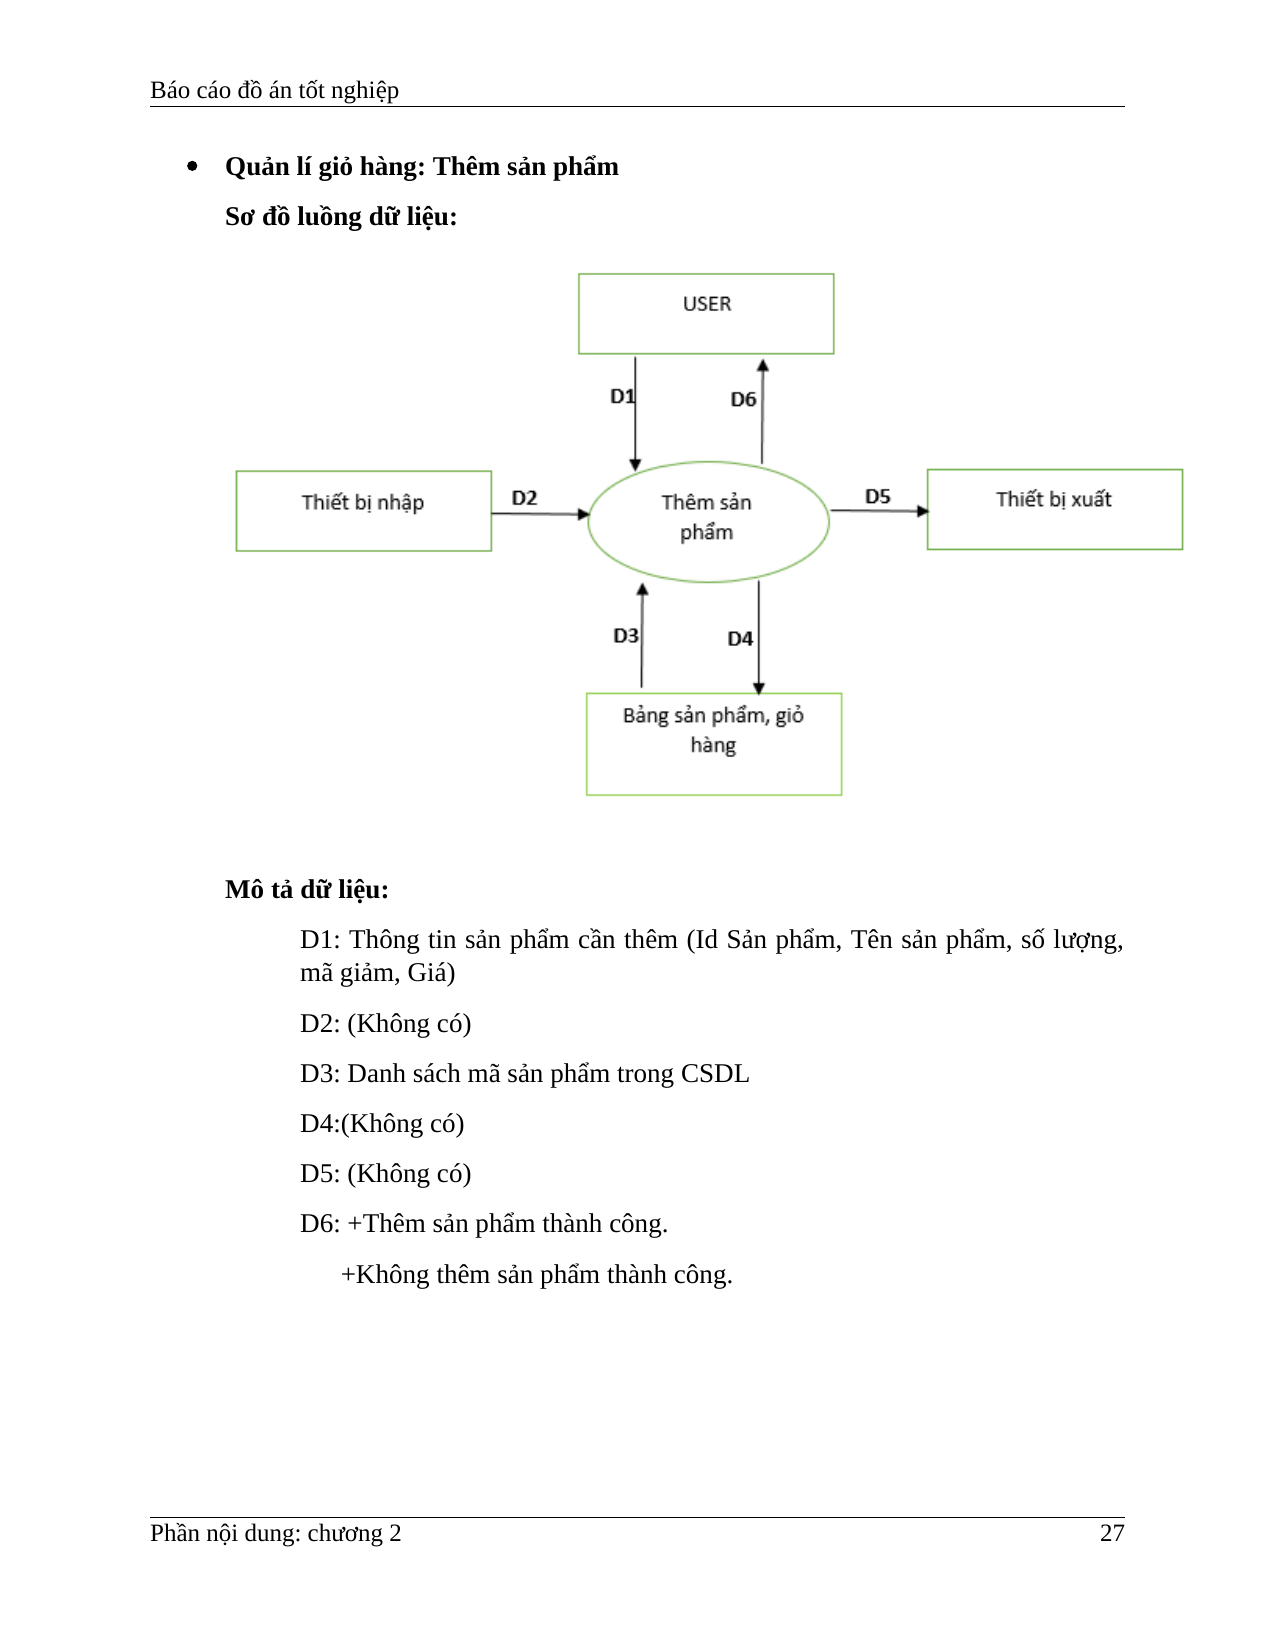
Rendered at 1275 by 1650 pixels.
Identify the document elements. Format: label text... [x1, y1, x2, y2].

text D6: +Thêm sản phẩm thành công. [300, 1208, 1125, 1239]
text Sơ đồ luồng dữ liệu: [225, 200, 1125, 232]
text D2: (Không có) [300, 1007, 1125, 1038]
text D3: Danh sách mã sản phẩm trong CSDL [300, 1057, 1125, 1088]
text D5: (Không có) [300, 1157, 1125, 1188]
picture [225, 250, 1193, 804]
text D1: Thông tin sản phẩm cần thêm (Id Sản phẩm, Tên sản phẩm, số lượng, mã giảm, Giá) [300, 923, 1125, 988]
text +Không thêm sản phẩm thành công. [300, 1258, 1125, 1289]
text Mô tả dữ liệu: [225, 873, 1125, 904]
text D4:(Không có) [300, 1107, 1125, 1138]
list Quản lí giỏ hàng: Thêm sản phẩm [187, 150, 1125, 181]
